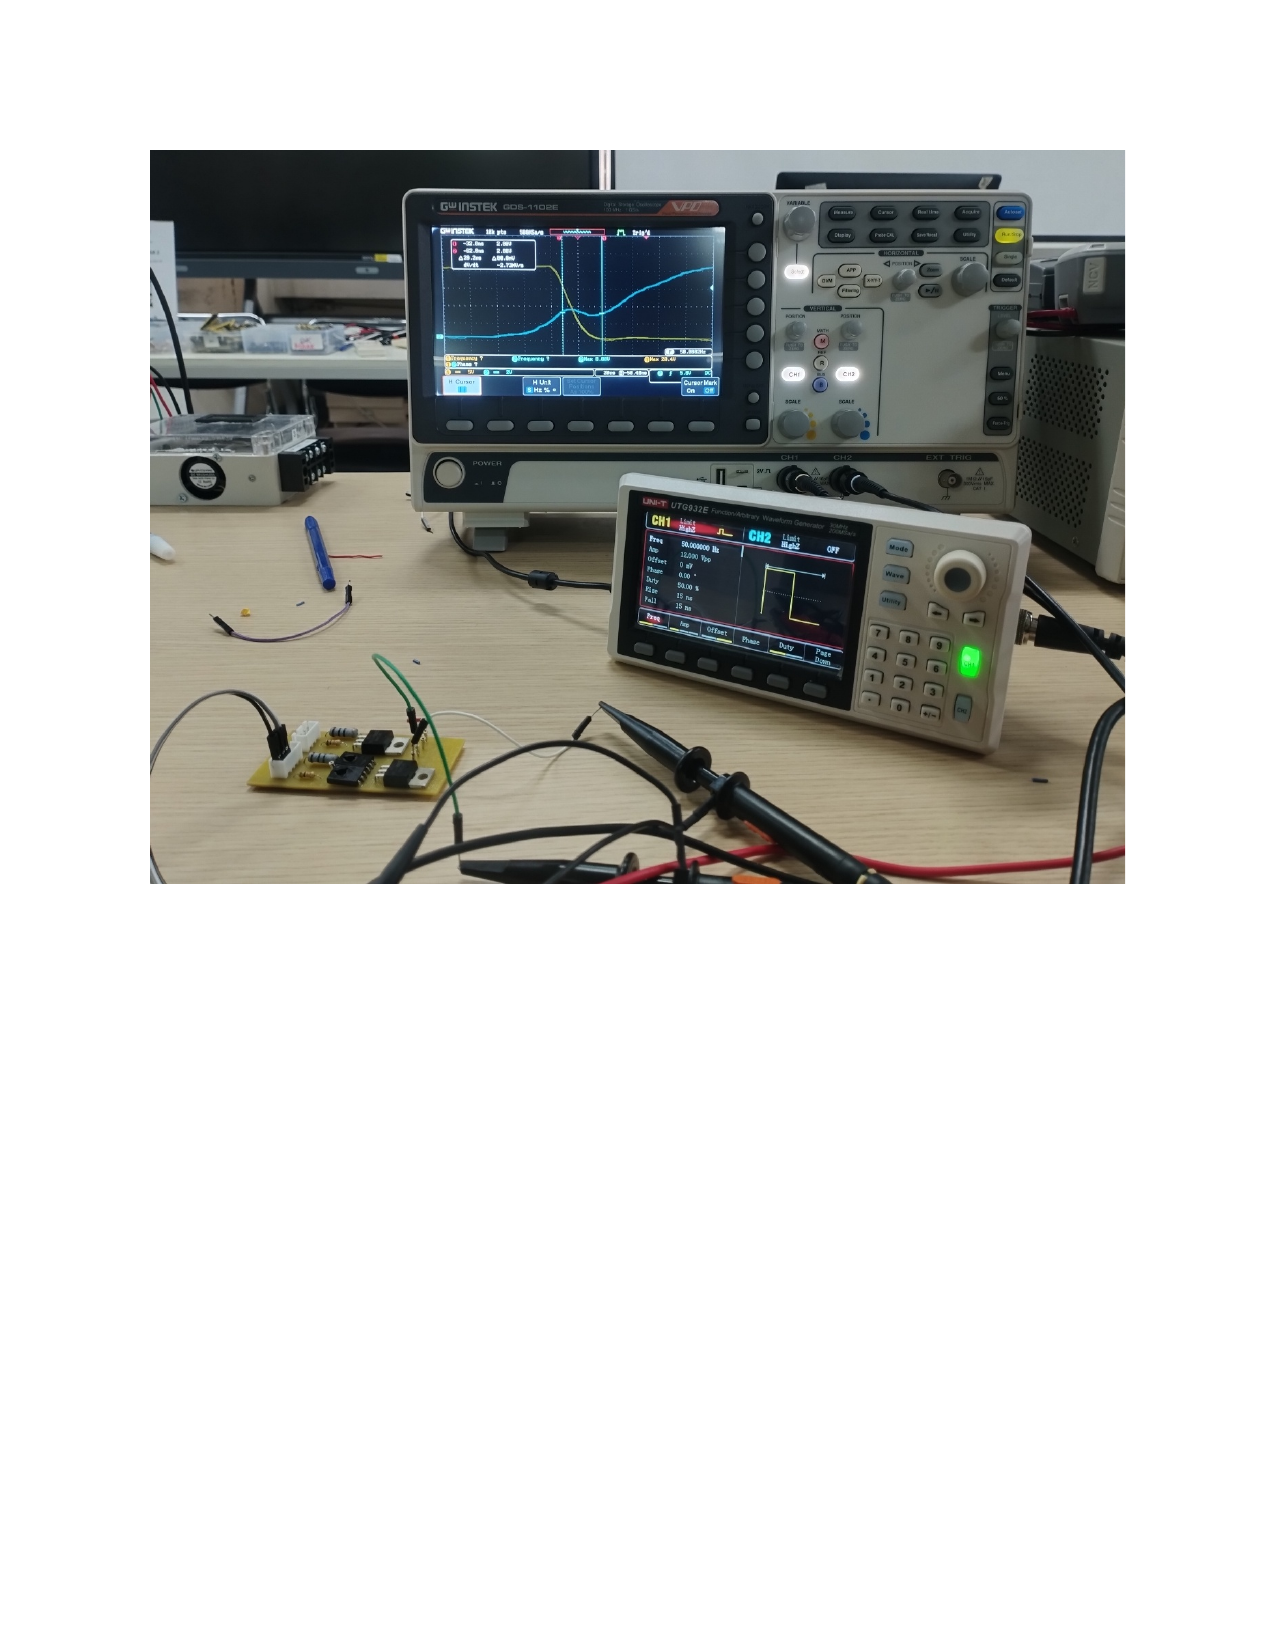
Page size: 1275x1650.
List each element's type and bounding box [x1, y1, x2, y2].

picture [150, 150, 1125, 884]
